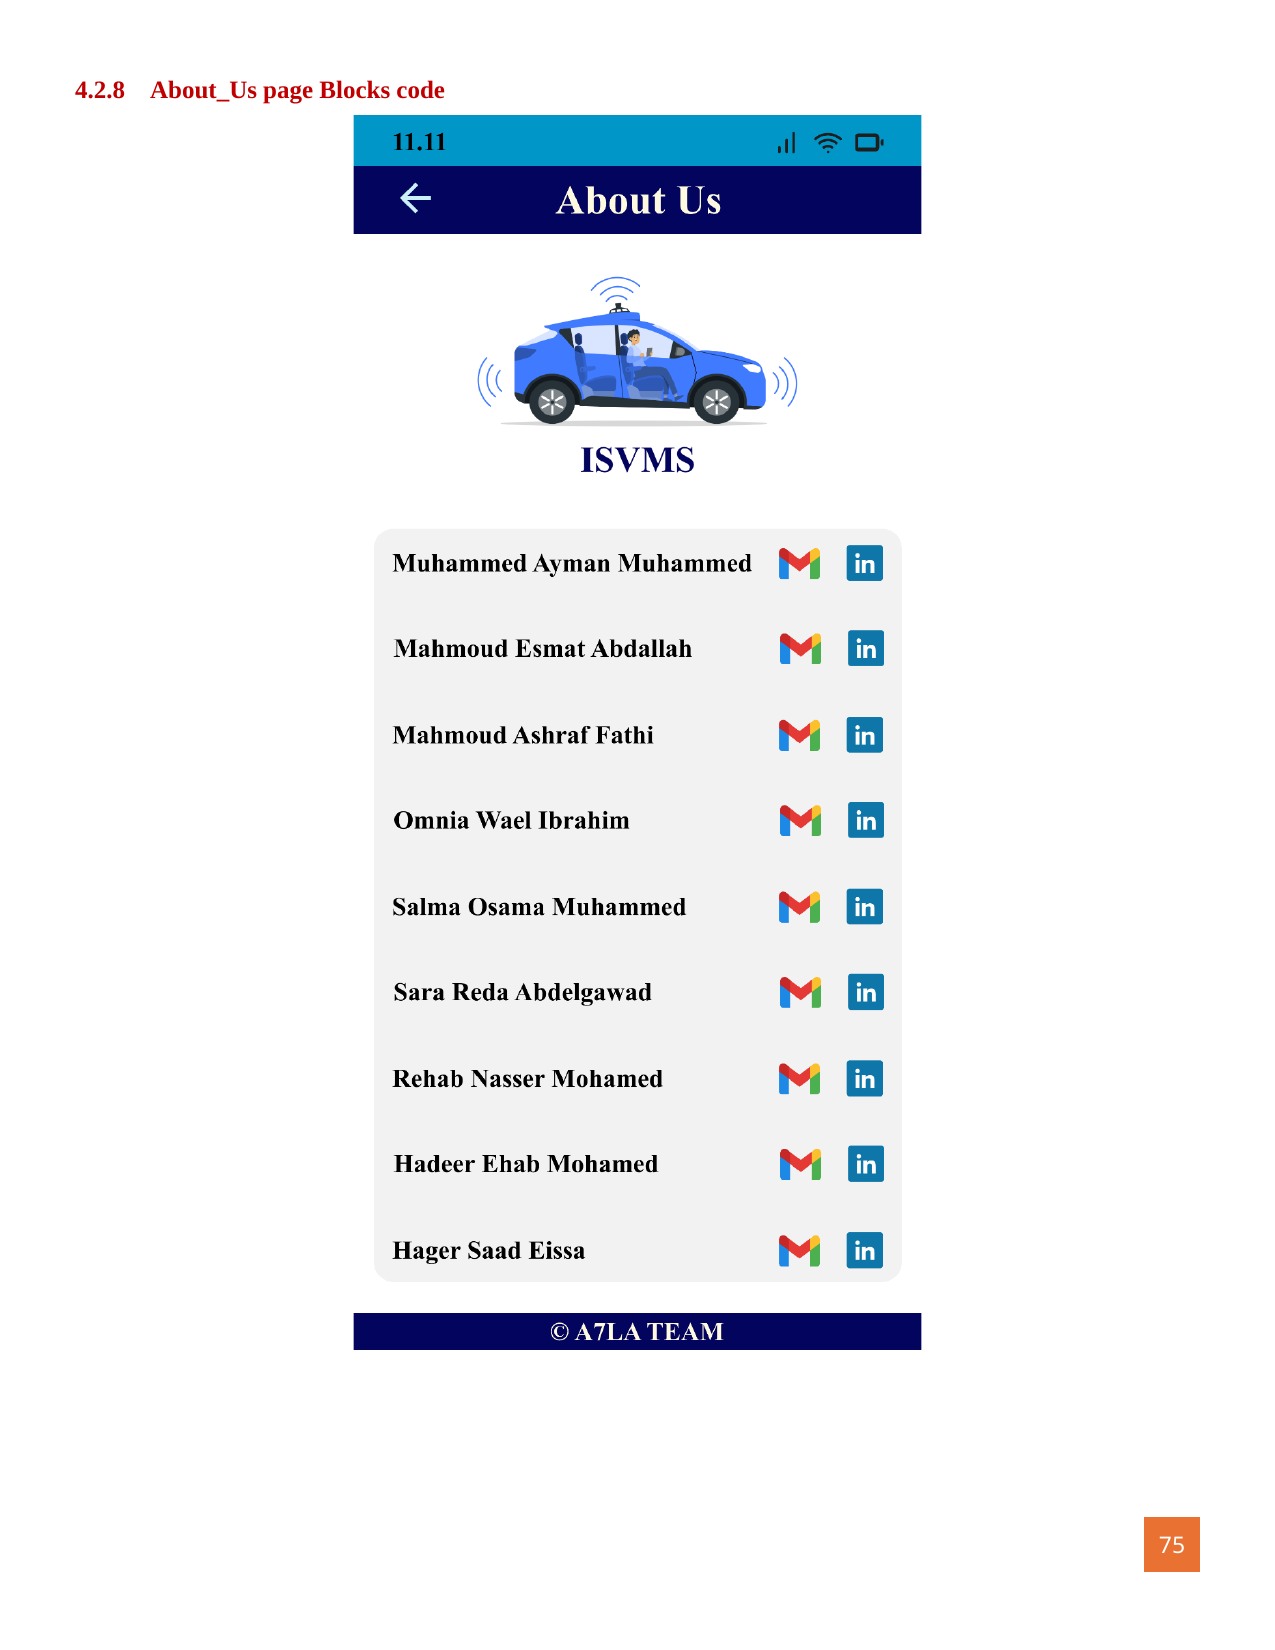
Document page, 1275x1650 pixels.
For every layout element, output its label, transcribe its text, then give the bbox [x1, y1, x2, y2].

list About_Us page Blocks code [75, 75, 1200, 104]
picture [856, 134, 878, 151]
picture [353, 167, 922, 1350]
